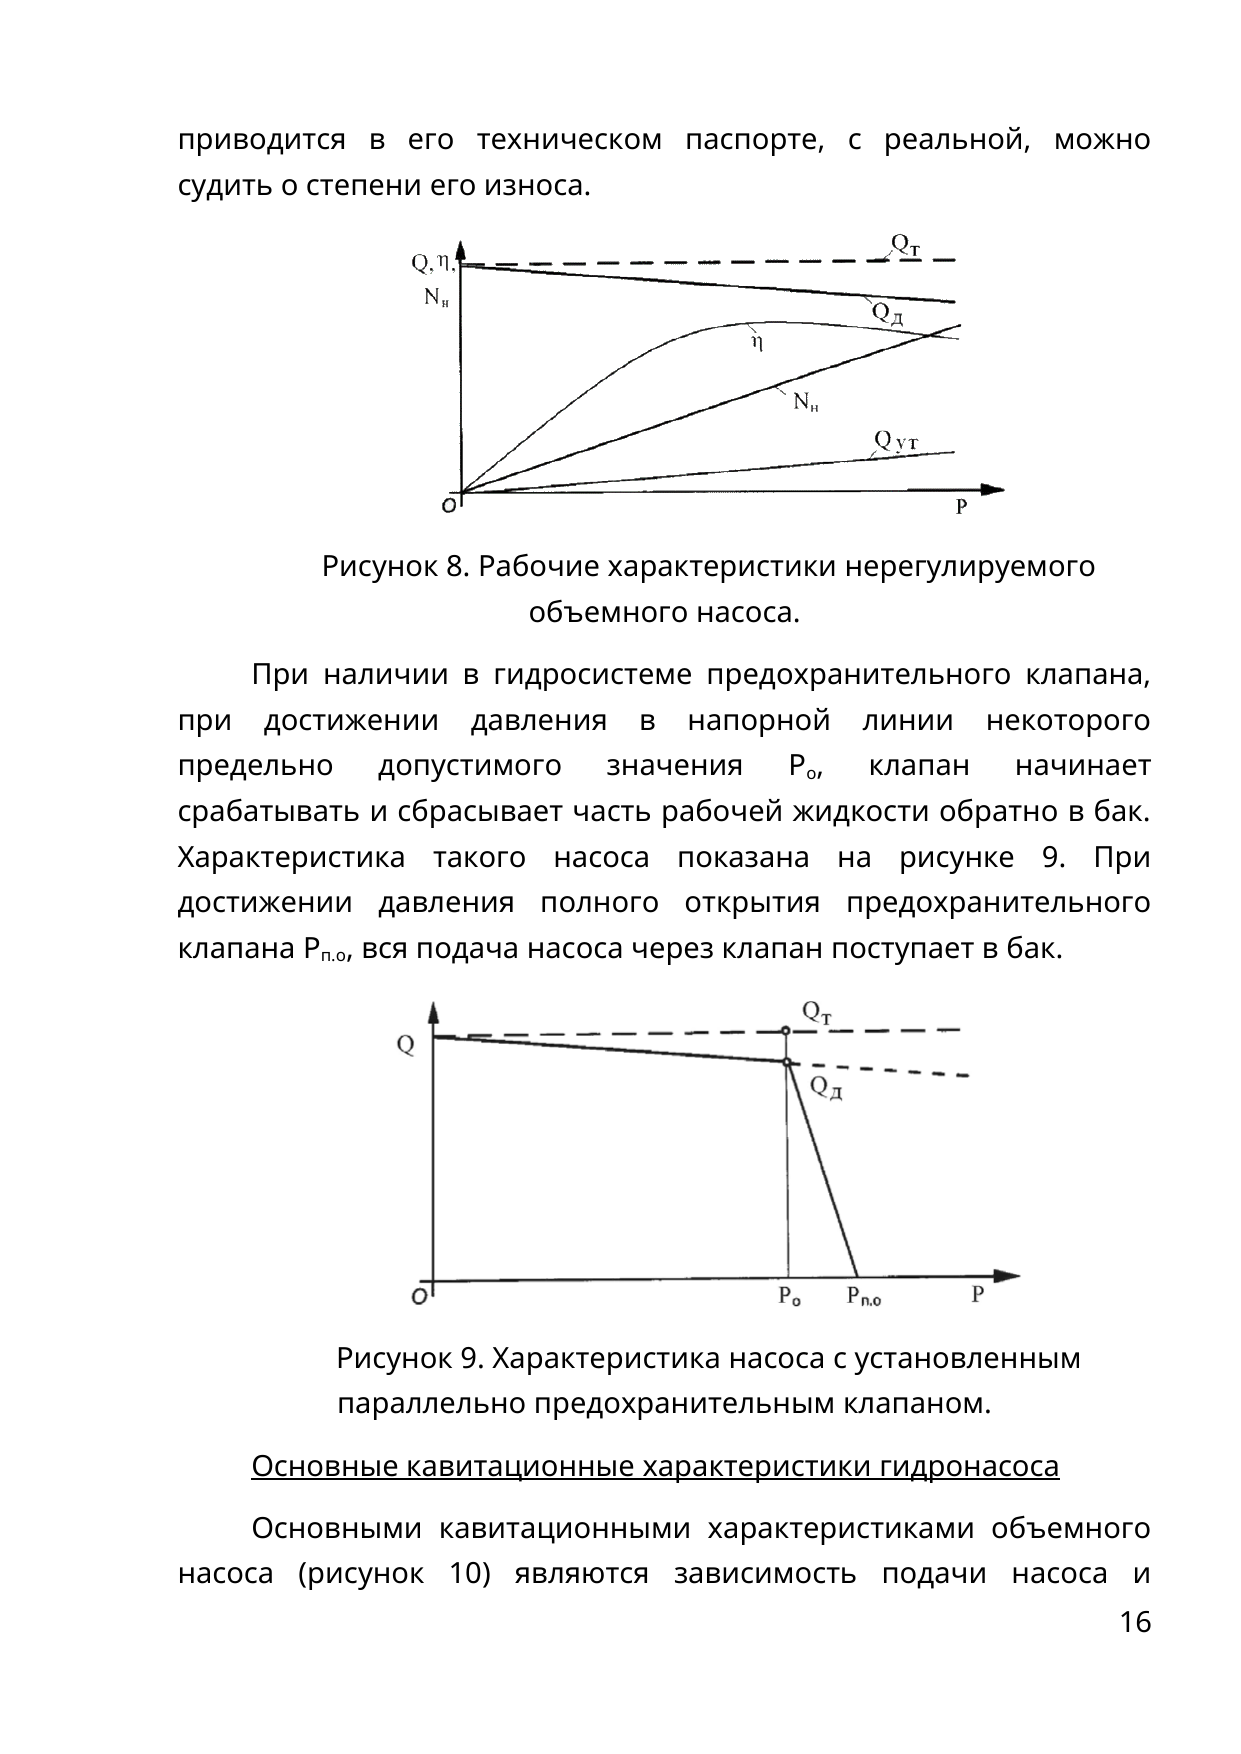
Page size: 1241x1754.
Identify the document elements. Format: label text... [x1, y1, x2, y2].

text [177, 118, 1152, 203]
text Рисунок 8. Рабочие характеристики нерегулируемого объемного насоса. [177, 546, 1152, 631]
text Основные кавитационные характеристики гидронасоса [177, 1445, 1152, 1484]
text При наличии в гидросистеме предохранительного клапана, при достижении давления в напорной линии некоторого предельно допустимого значения Pо, клапан начинает срабатывать и сбрасывает часть рабочей жидкости обратно в бак. Характеристика такого насоса показана на рисунке 9. При достижении давления полного открытия предохранительного клапана Pп.о, вся подача насоса через клапан поступает в бак. [177, 653, 1152, 967]
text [177, 1507, 1152, 1592]
picture [406, 226, 1012, 523]
picture [386, 989, 1032, 1315]
text Рисунок 9. Характеристика насоса с установленным параллельно предохранительным клапаном. [177, 1337, 1152, 1422]
